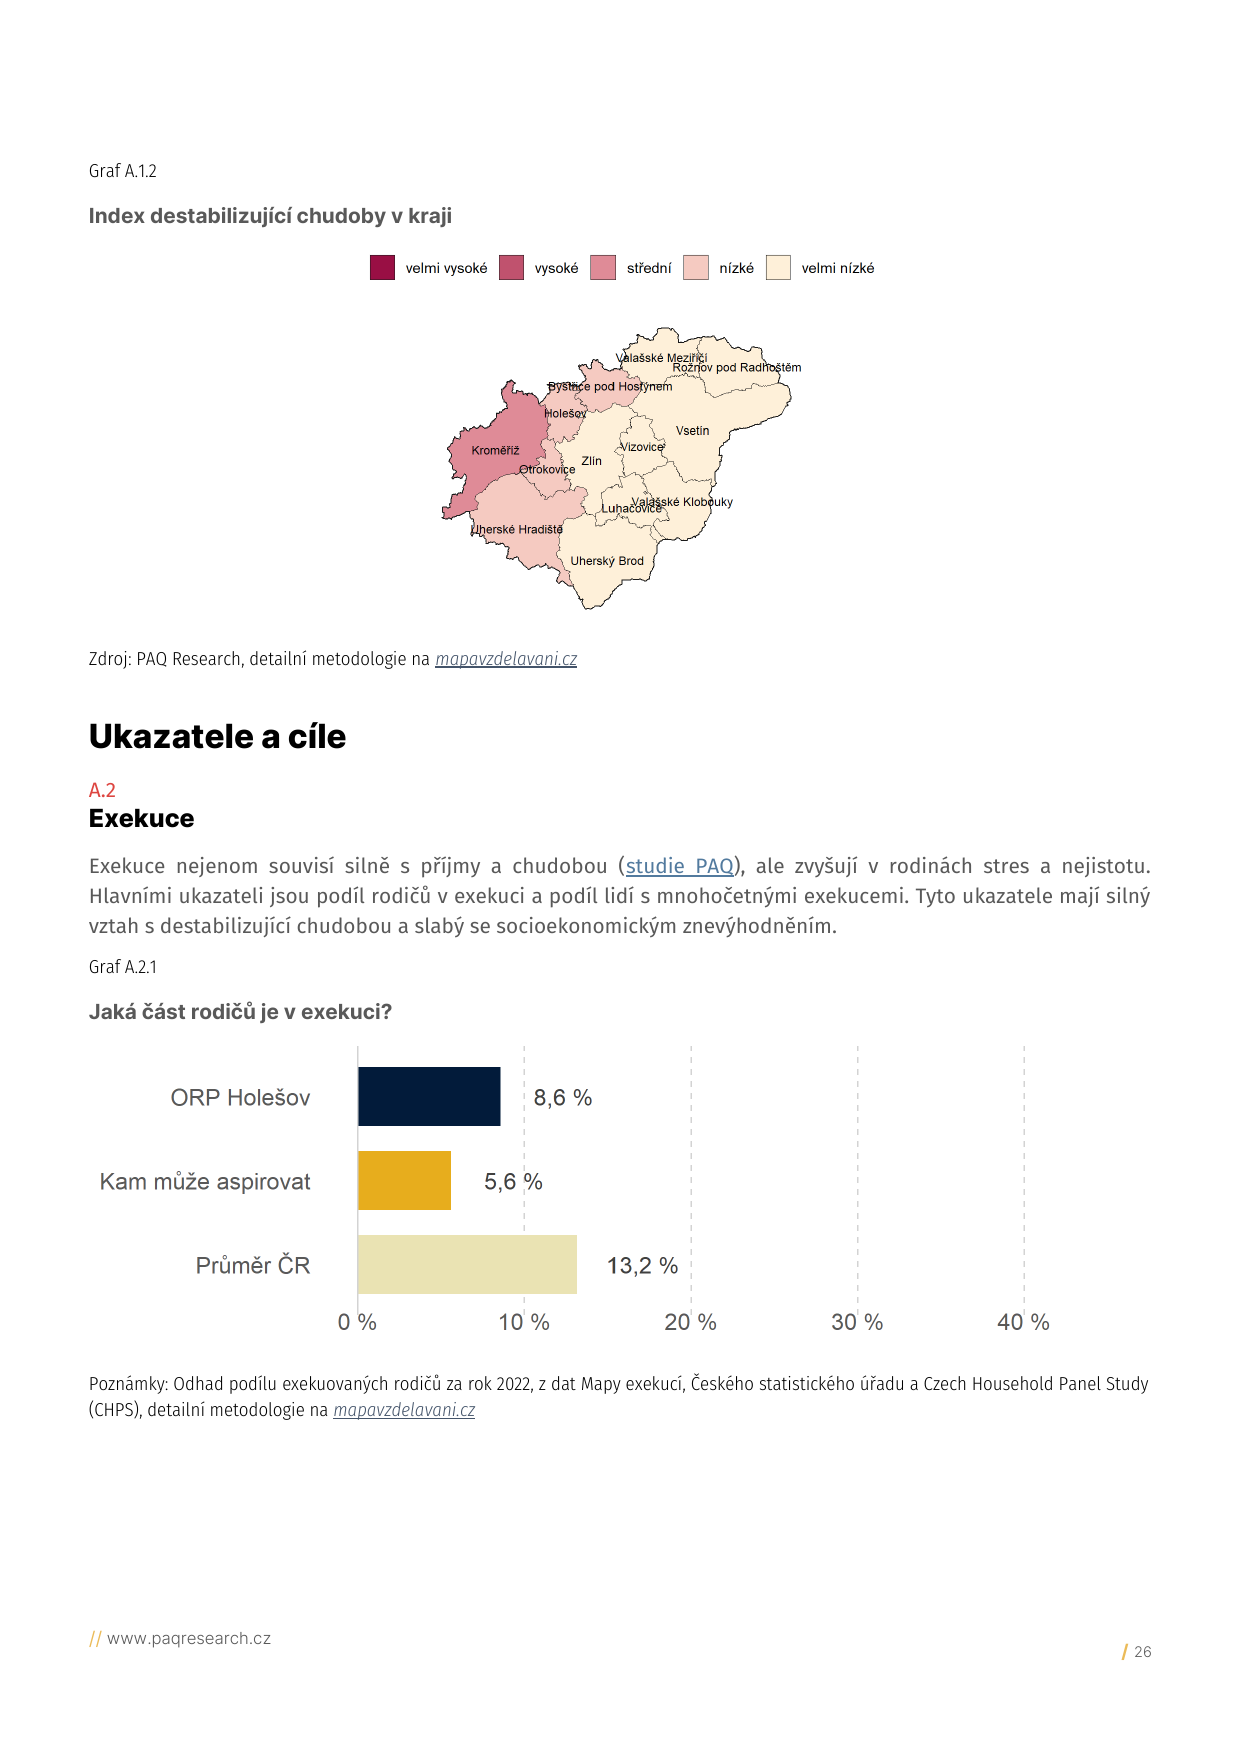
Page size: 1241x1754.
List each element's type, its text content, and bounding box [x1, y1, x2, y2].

picture [88, 228, 1139, 631]
text Poznámky: Odhad podílu exekuovaných rodičů za rok 2022, z dat Mapy exekucí, Českého statistického úřadu a Czech Household Panel Study (CHPS), detailní metodologie na mapavzdelavani.cz [89, 1373, 1152, 1421]
text Exekuce nejenom souvisí silně s příjmy a chudobou (studie PAQ), ale zvyšují v rodinách stres a nejistotu. Hlavními ukazateli jsou podíl rodičů v exekuci a podíl lidí s mnohočetnými exekucemi. Tyto ukazatele mají silný vztah s destabilizující chudobou a slabý se socioekonomickým znevýhodněním. [89, 849, 1152, 939]
subtitle Ukazatele a cíle [89, 716, 1152, 756]
picture [88, 1024, 1139, 1356]
text Graf A.2.1 [89, 956, 1152, 978]
text Jaká část rodičů je v exekuci? [89, 994, 1152, 1024]
subtitle Exekuce [89, 803, 1152, 833]
text Zdroj: PAQ Research, detailní metodologie na mapavzdelavani.cz [89, 647, 1152, 670]
text Index destabilizující chudoby v kraji [89, 198, 1152, 229]
text Graf A.1.2 [89, 160, 1152, 183]
text A.2 [89, 773, 1152, 803]
